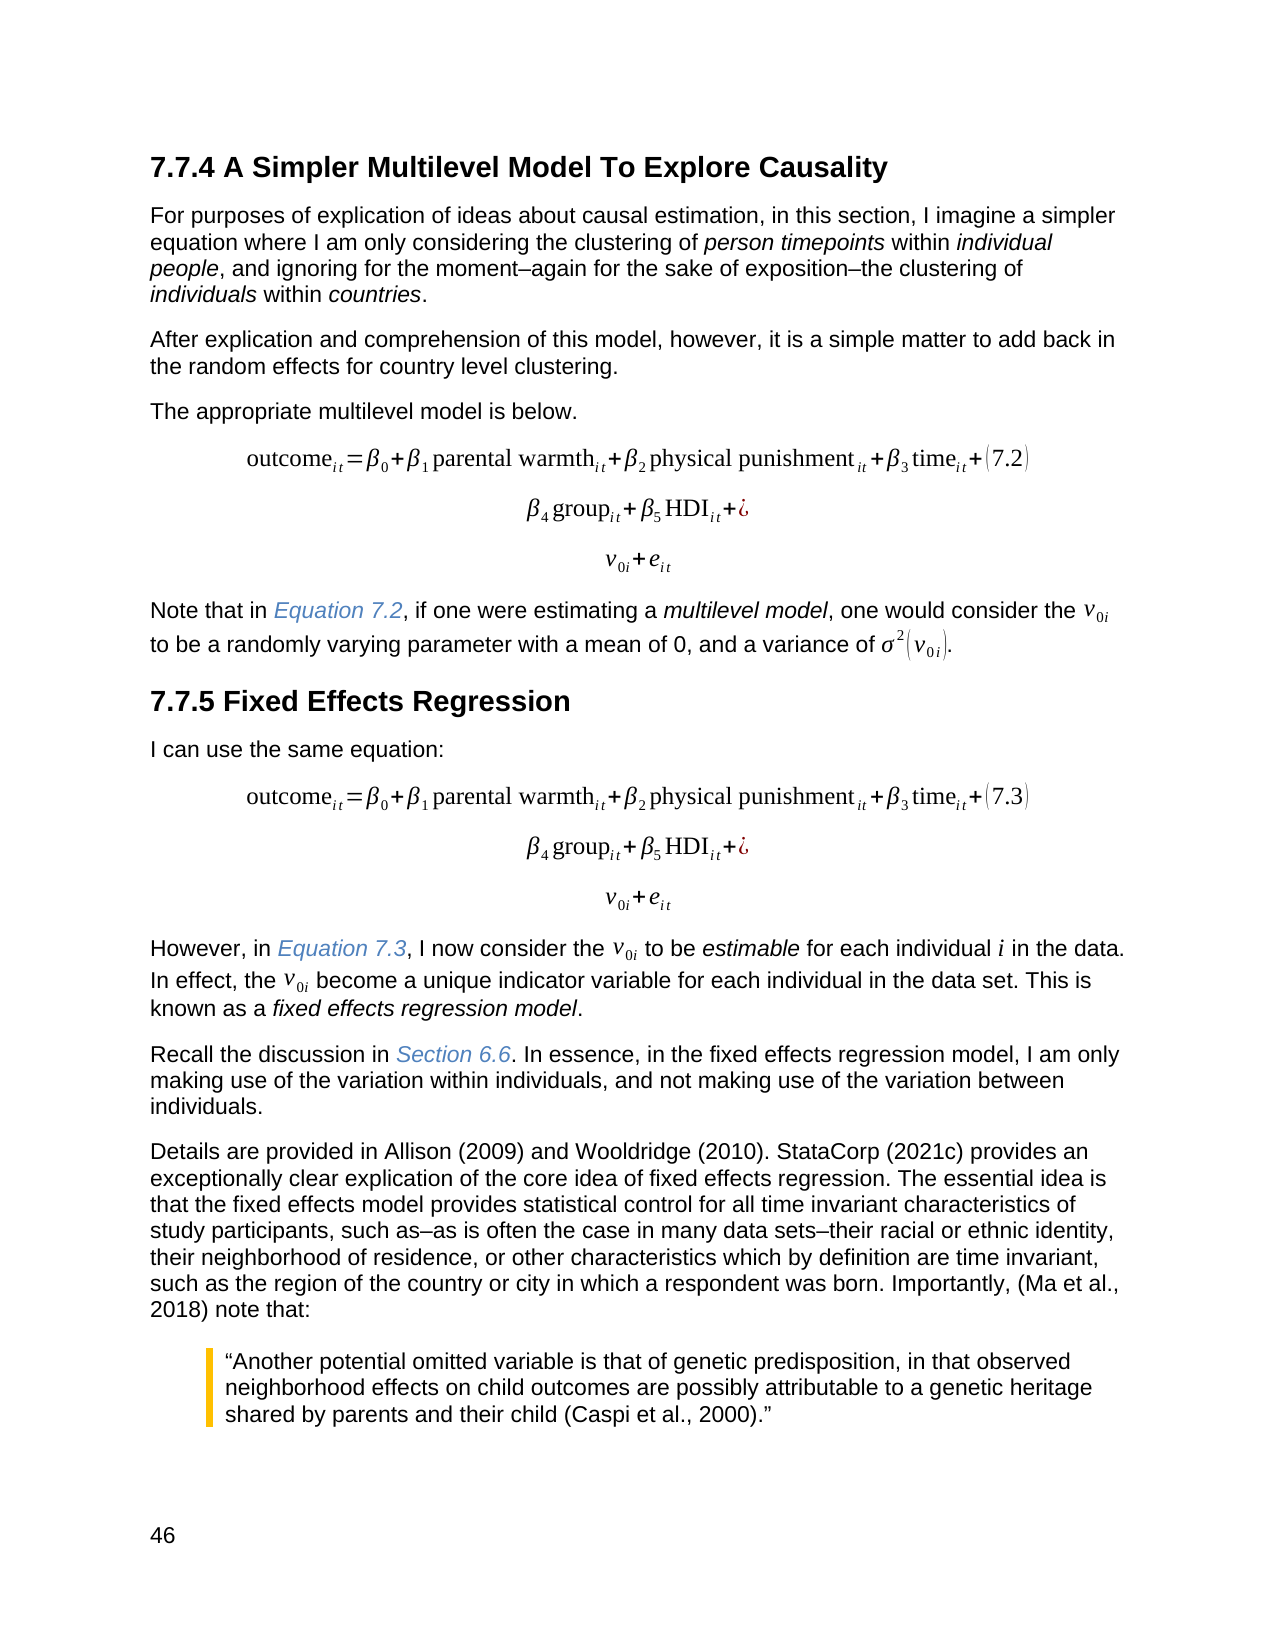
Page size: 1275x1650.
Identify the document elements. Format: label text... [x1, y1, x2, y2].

text Recall the discussion in Section 6.6. In essence, in the fixed effects regression model, I am only making use of the variation within individuals, and not making use of the variation between individuals. [150, 1041, 1125, 1119]
text I can use the same equation: [150, 736, 1125, 762]
text “Another potential omitted variable is that of genetic predisposition, in that observed neighborhood effects on child outcomes are possibly attributable to a genetic heritage shared by parents and their child (Caspi et al., 2000).” [213, 1348, 1125, 1427]
subtitle 7.7.4 A Simpler Multilevel Model To Explore Causality [150, 150, 1125, 183]
text After explication and comprehension of this model, however, it is a simple matter to add back in the random effects for country level clustering. [150, 326, 1125, 379]
subtitle 7.7.5 Fixed Effects Regression [150, 683, 1125, 717]
text The appropriate multilevel model is below. [150, 398, 1125, 424]
text Note that in Equation 7.2, if one were estimating a multilevel model, one would consider the to be a randomly varying parameter with a mean of 0, and a variance of . [150, 595, 1125, 663]
text However, in Equation 7.3, I now consider the to be estimable for each individual in the data. In effect, the become a unique indicator variable for each individual in the data set. This is known as a fixed effects regression model. [150, 933, 1125, 1022]
text Details are provided in Allison (2009) and Wooldridge (2010). StataCorp (2021c) provides an exceptionally clear explication of the core idea of fixed effects regression. The essential idea is that the fixed effects model provides statistical control for all time invariant characteristics of study participants, such as–as is often the case in many data sets–their racial or ethnic identity, their neighborhood of residence, or other characteristics which by definition are time invariant, such as the region of the country or city in which a respondent was born. Importantly, (Ma et al., 2018) note that: [150, 1138, 1125, 1323]
text For purposes of explication of ideas about causal estimation, in this section, I imagine a simpler equation where I am only considering the clustering of person timepoints within individual people, and ignoring for the moment–again for the sake of exposition–the clustering of individuals within countries. [150, 202, 1125, 308]
